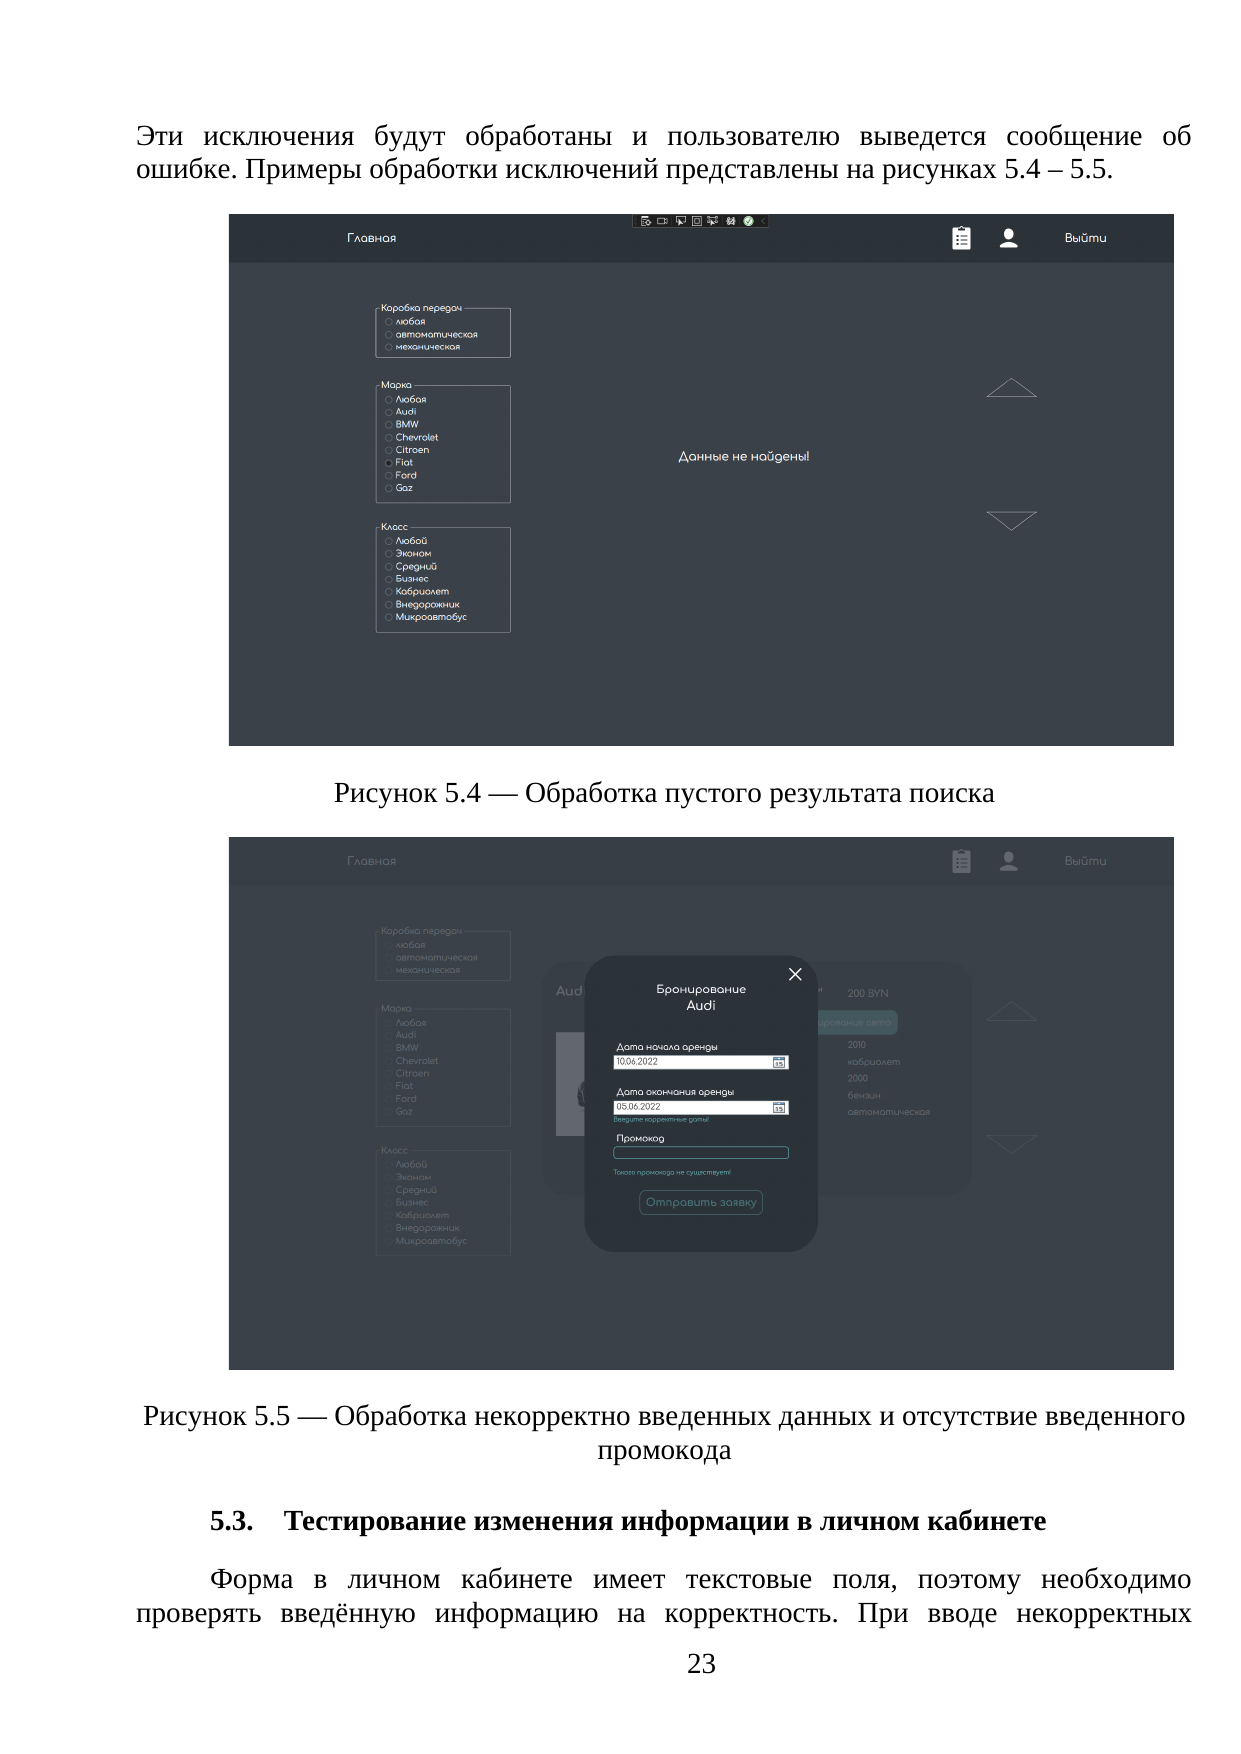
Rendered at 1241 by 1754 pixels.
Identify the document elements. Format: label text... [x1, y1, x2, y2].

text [136, 1561, 1193, 1628]
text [136, 118, 1193, 185]
text Рисунок 5.5 — Обработка некорректно введенных данных и отсутствие введенного промокода [136, 1398, 1193, 1465]
subtitle Тестирование изменения информации в личном кабинете [136, 1503, 1193, 1536]
text Рисунок 5.4 — Обработка пустого результата поиска [136, 775, 1193, 808]
picture [228, 837, 1174, 1370]
picture [228, 214, 1174, 746]
